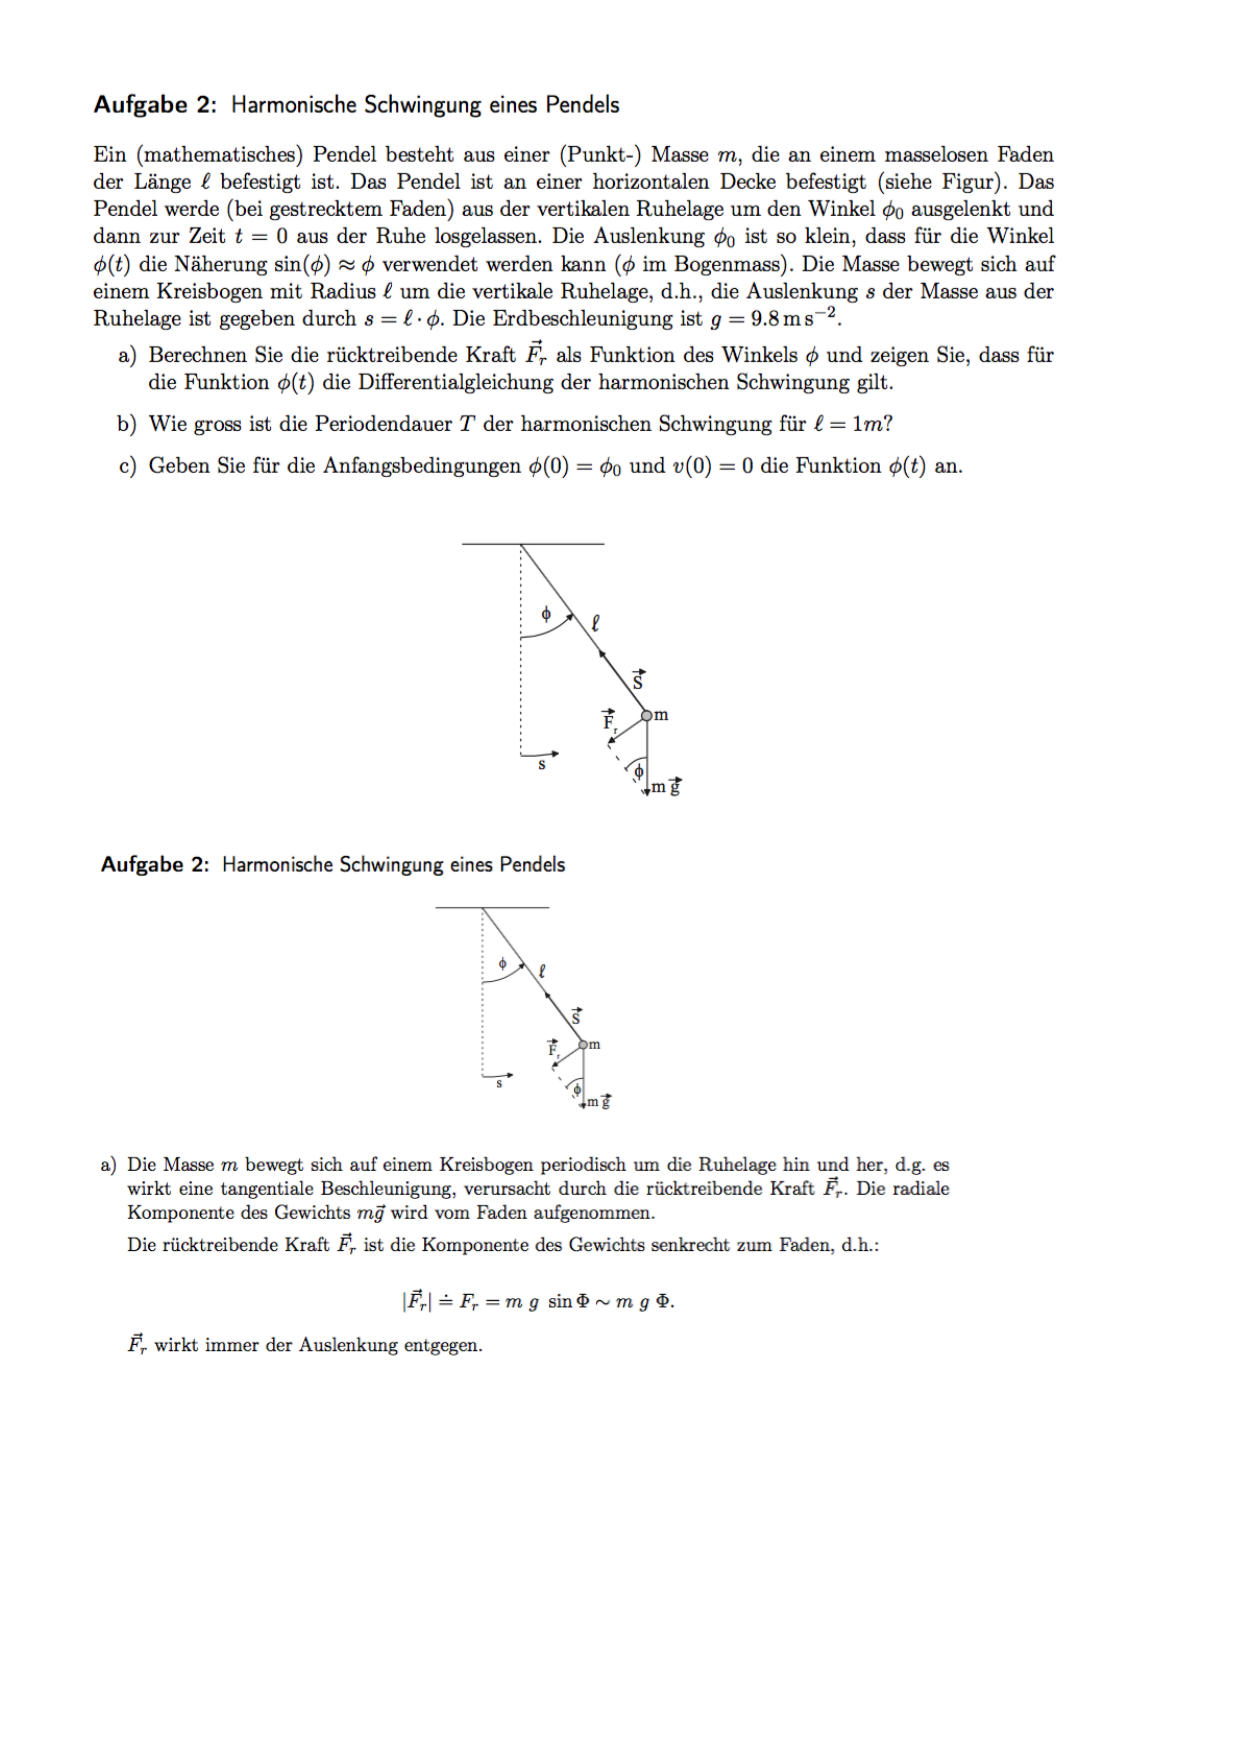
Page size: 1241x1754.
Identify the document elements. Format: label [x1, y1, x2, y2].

picture [75, 75, 1125, 1394]
